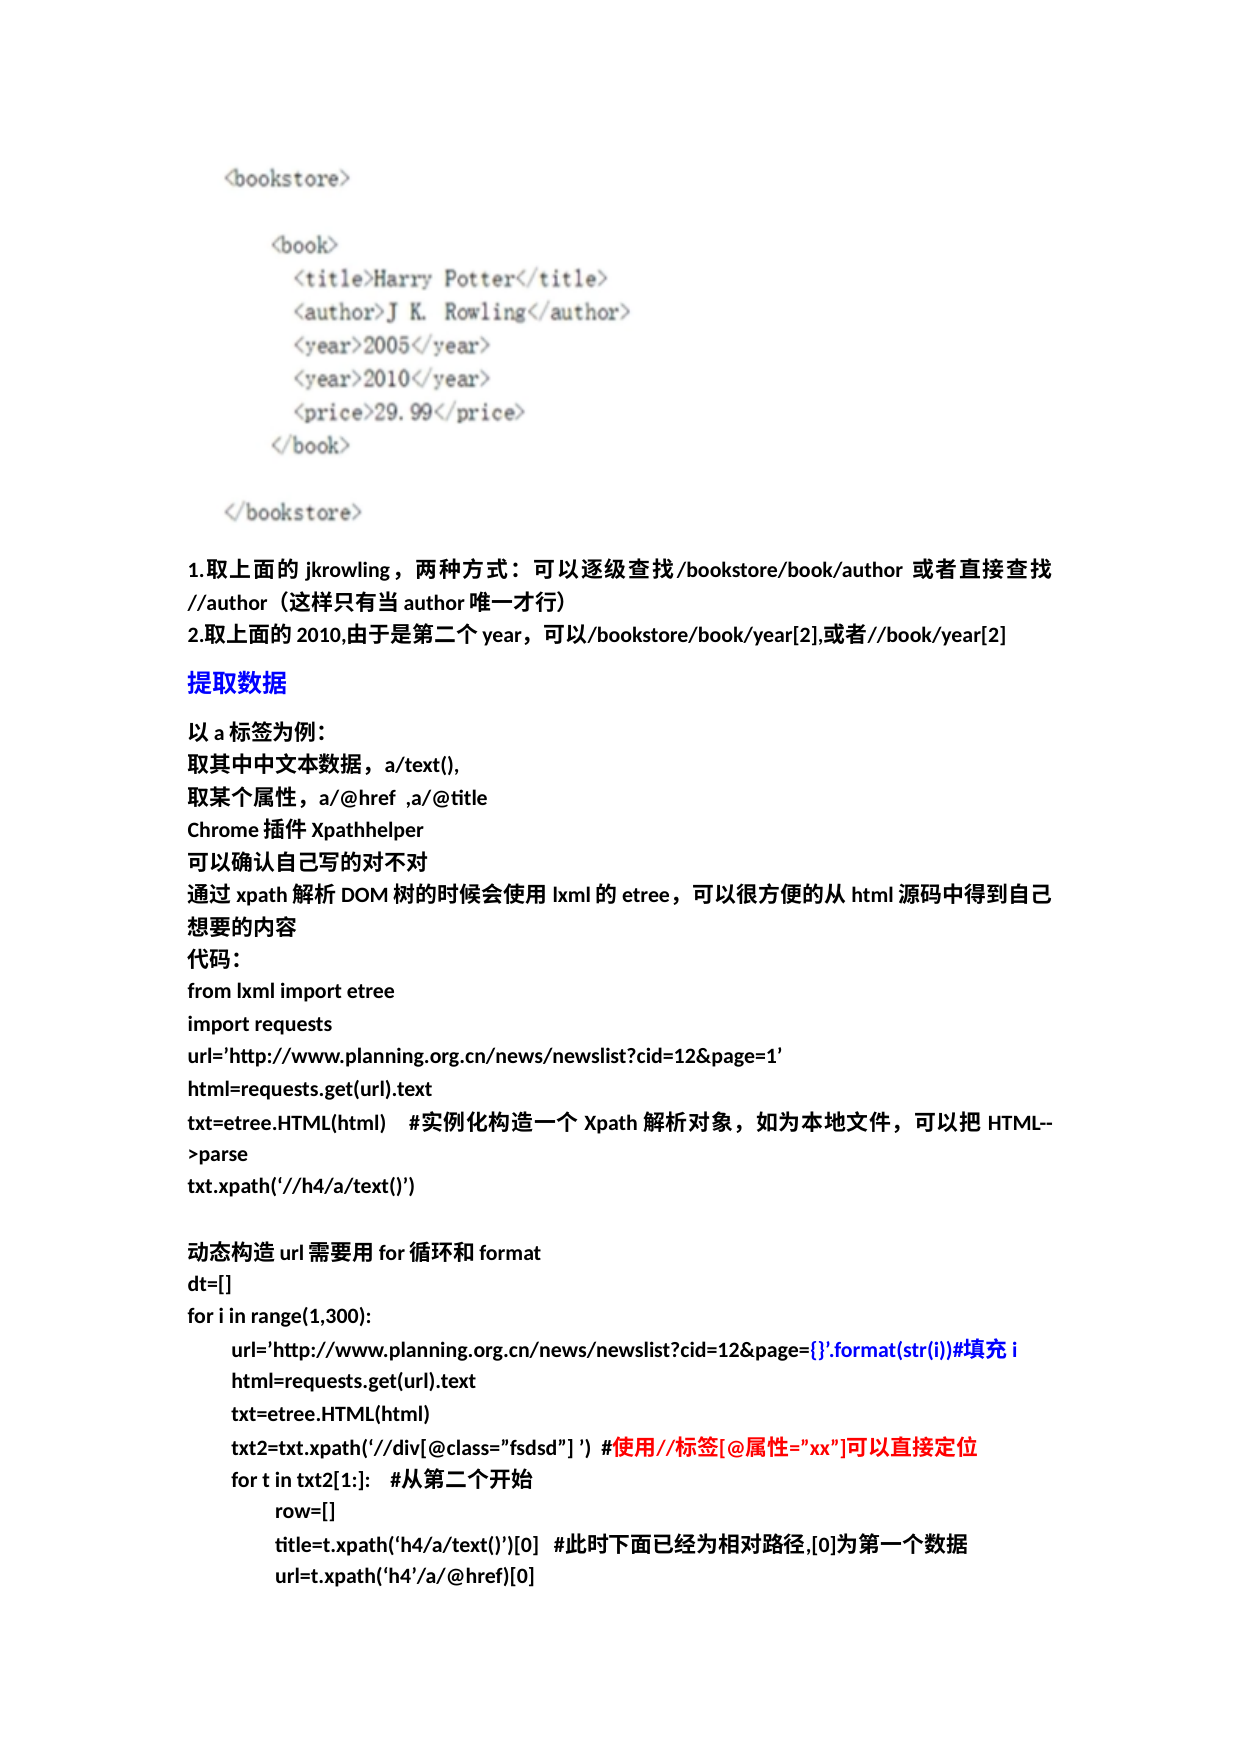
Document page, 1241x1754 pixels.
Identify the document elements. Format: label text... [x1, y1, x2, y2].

text dt=[] [187, 1267, 1053, 1299]
text 代码： [187, 942, 1053, 974]
text url=’http://www.planning.org.cn/news/newslist?cid=12&page=1’ [187, 1039, 1053, 1072]
text import requests [187, 1007, 1053, 1039]
text 动态构造url需要用for循环和format [187, 1234, 1053, 1267]
text Chrome插件Xpathhelper [187, 812, 1053, 844]
text url=t.xpath(‘h4’/a/@href)[0] [231, 1559, 1053, 1592]
text txt=etree.HTML(html) [187, 1397, 1053, 1429]
text txt.xpath(‘//h4/a/text()’) [187, 1169, 1053, 1202]
text for i in range(1,300): [187, 1299, 1053, 1332]
text 2.取上面的2010,由于是第二个year，可以/bookstore/book/year[2],或者//book/year[2] [187, 617, 1053, 649]
text 通过xpath解析DOM树的时候会使用lxml的etree，可以很方便的从html源码中得到自己想要的内容 [187, 877, 1053, 942]
picture [187, 162, 655, 551]
text txt=etree.HTML(html) #实例化构造一个Xpath解析对象，如为本地文件，可以把HTML-->parse [187, 1104, 1053, 1169]
text from lxml import etree [187, 974, 1053, 1007]
text 提取数据 [187, 649, 1053, 714]
text title=t.xpath(‘h4/a/text()’)[0] #此时下面已经为相对路径,[0]为第一个数据 [231, 1527, 1053, 1559]
text html=requests.get(url).text [187, 1072, 1053, 1104]
text for t in txt2[1:]: #从第二个开始 [187, 1462, 1053, 1494]
text 可以确认自己写的对不对 [187, 844, 1053, 877]
text 取其中中文本数据，a/text(), [187, 747, 1053, 779]
text html=requests.get(url).text [187, 1364, 1053, 1397]
text txt2=txt.xpath(‘//div[@class=”fsdsd”] ’) #使用//标签[@属性=”xx”]可以直接定位 [187, 1429, 1053, 1462]
text 1.取上面的jkrowling，两种方式：可以逐级查找/bookstore/book/author 或者直接查找 //author（这样只有当author唯一才行） [187, 552, 1053, 617]
text url=’http://www.planning.org.cn/news/newslist?cid=12&page={}’.format(str(i))#填充i [187, 1332, 1053, 1364]
text 以a标签为例： [187, 714, 1053, 747]
text 取某个属性，a/@href ,a/@title [187, 779, 1053, 812]
text row=[] [231, 1494, 1053, 1527]
